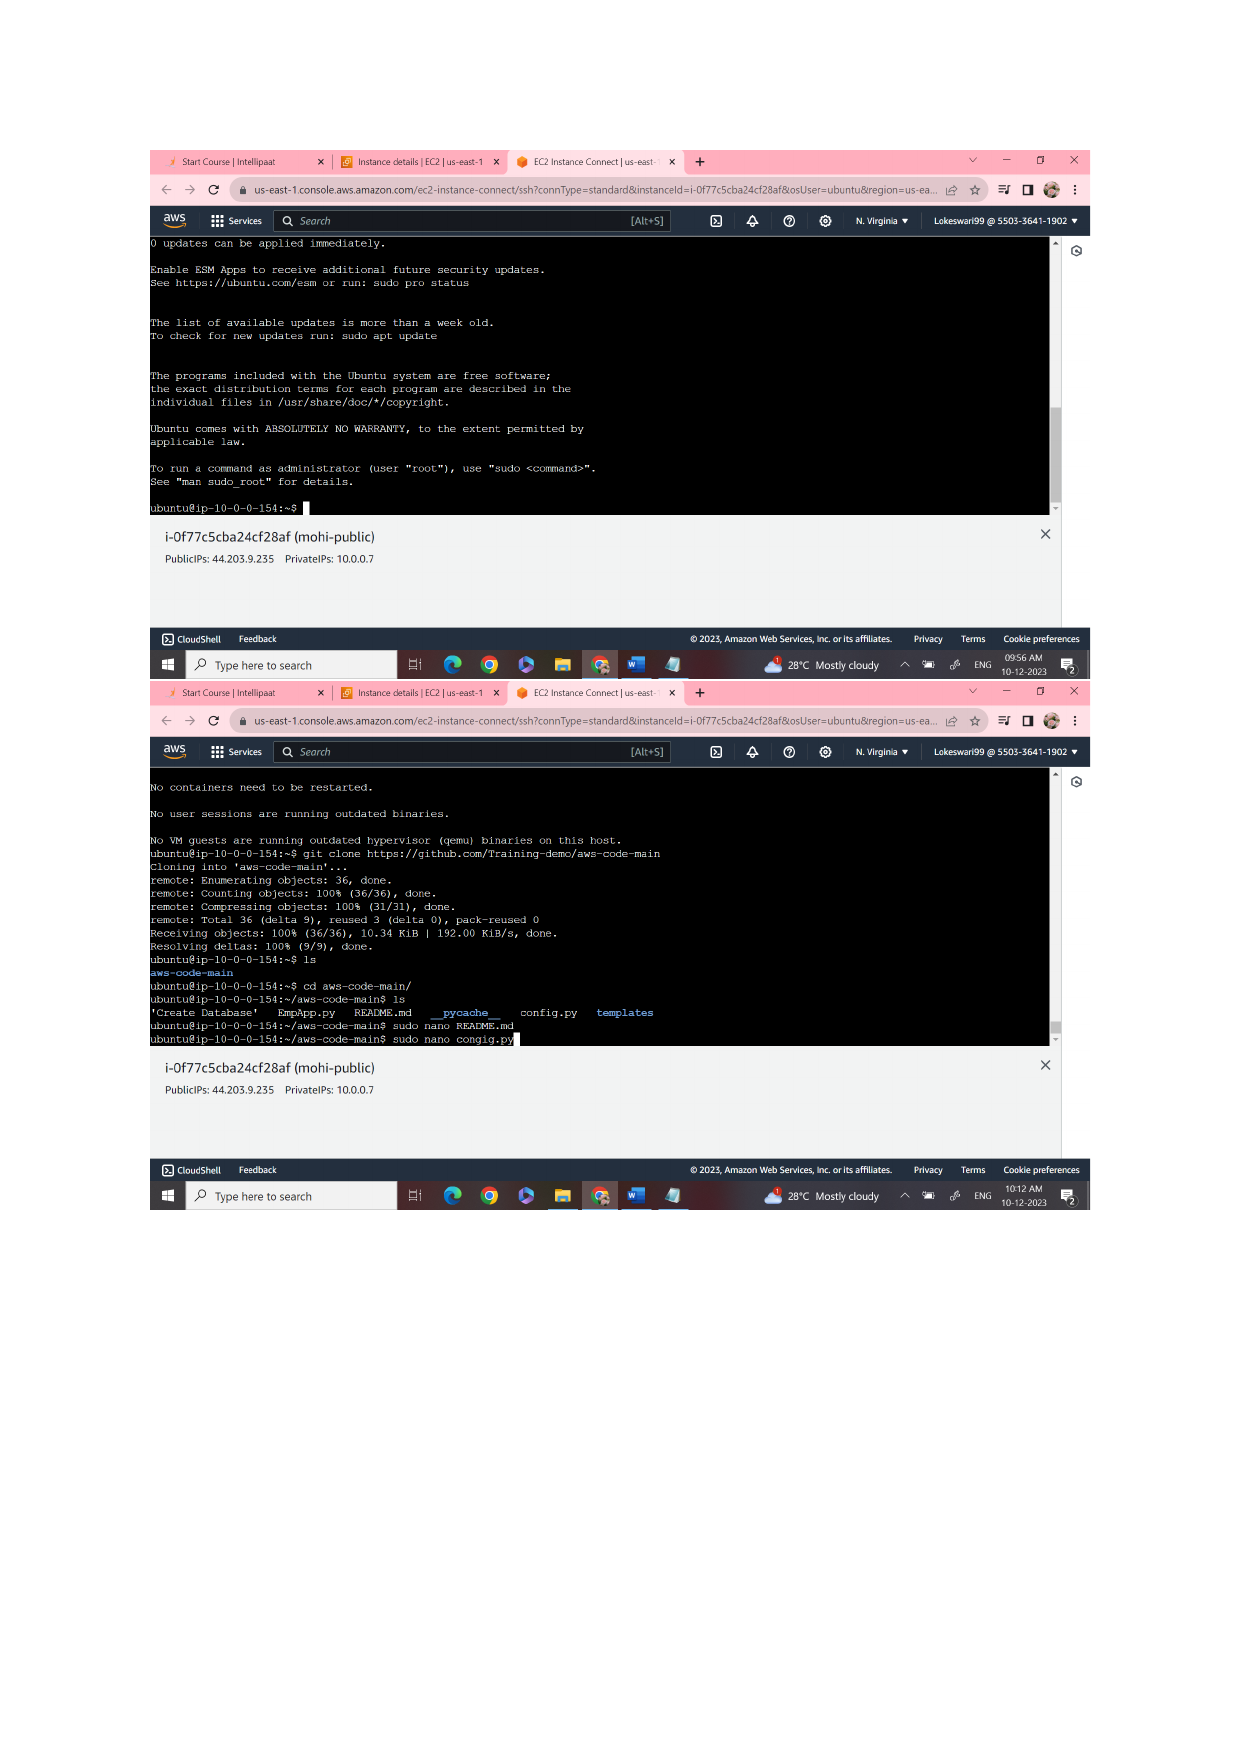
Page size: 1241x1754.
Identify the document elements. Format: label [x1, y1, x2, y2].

picture [150, 681, 1091, 1210]
picture [150, 150, 1091, 679]
